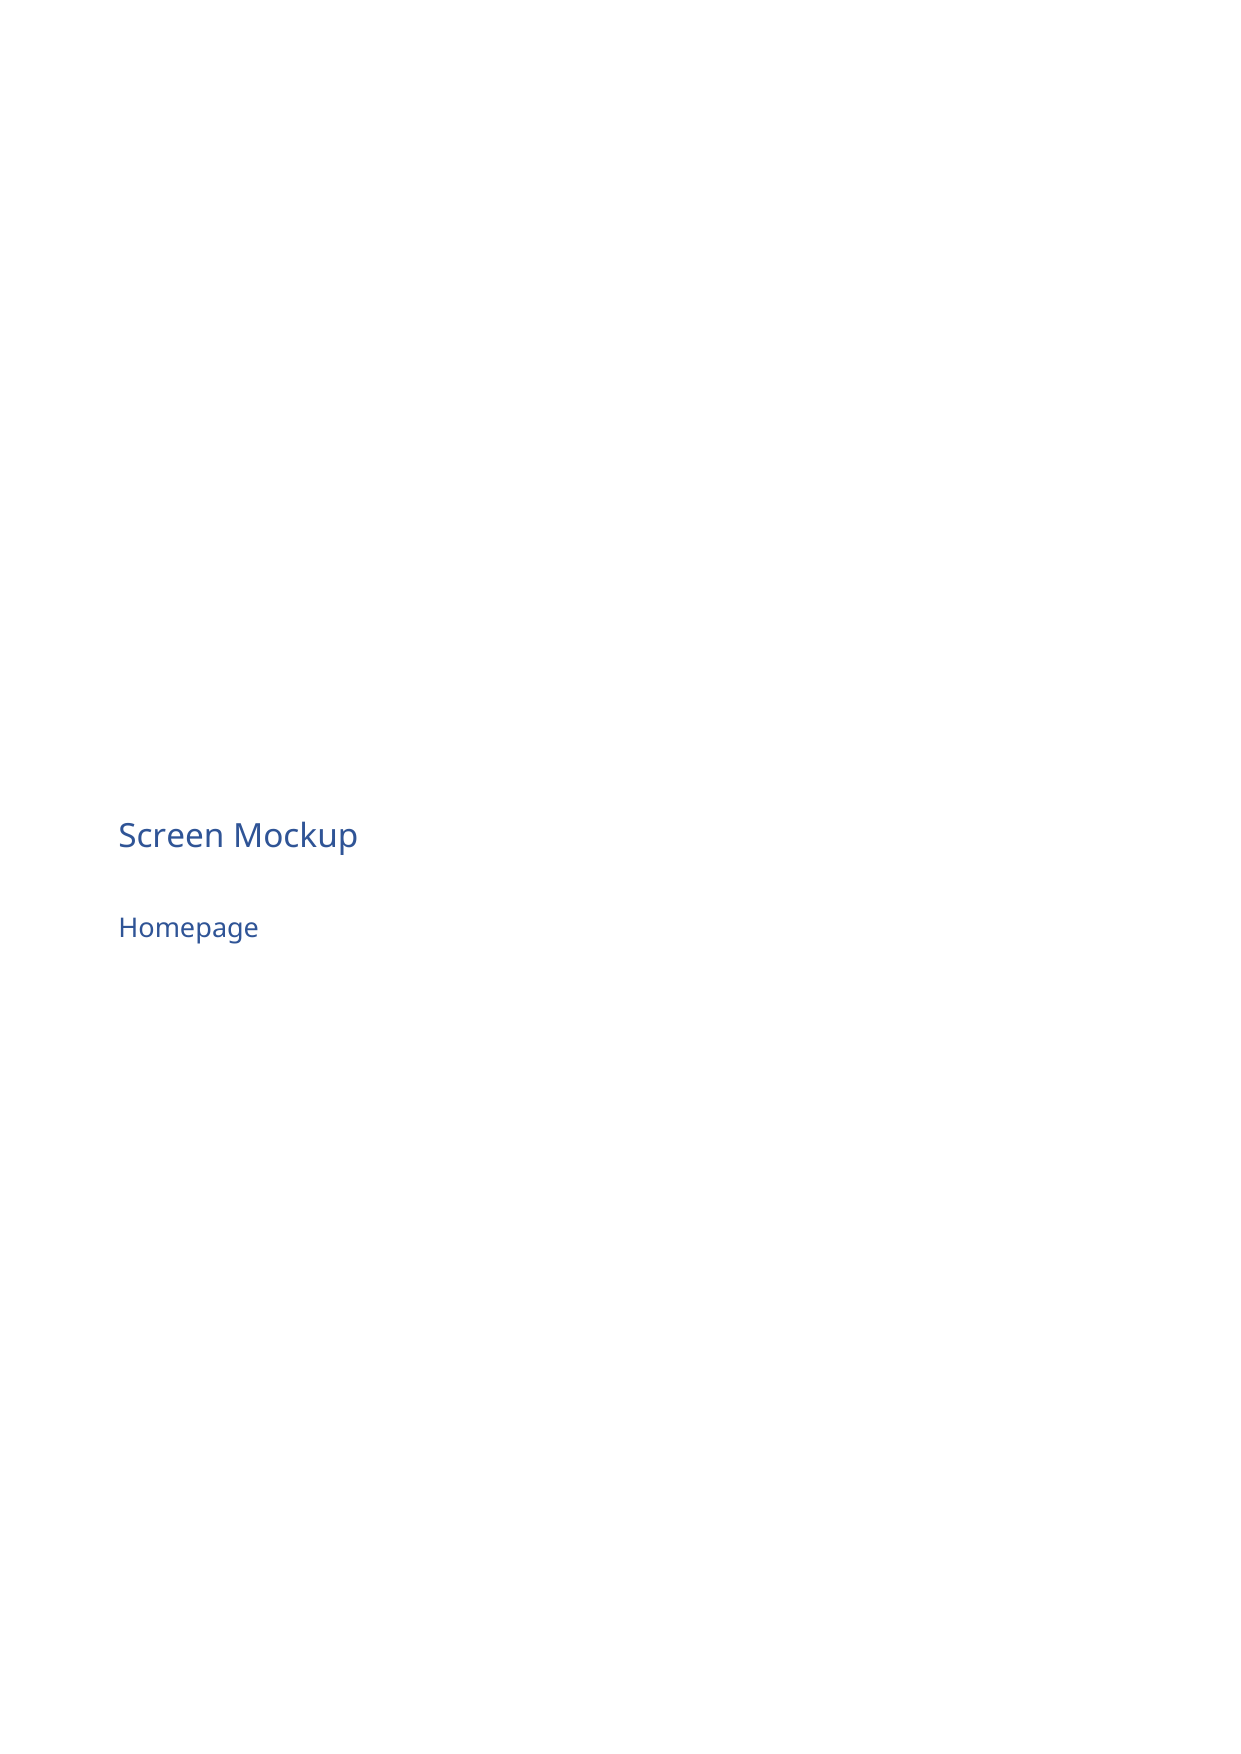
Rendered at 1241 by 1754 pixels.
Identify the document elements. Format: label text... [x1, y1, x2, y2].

subtitle Homepage [118, 908, 1122, 945]
subtitle Screen Mockup [118, 812, 1122, 858]
